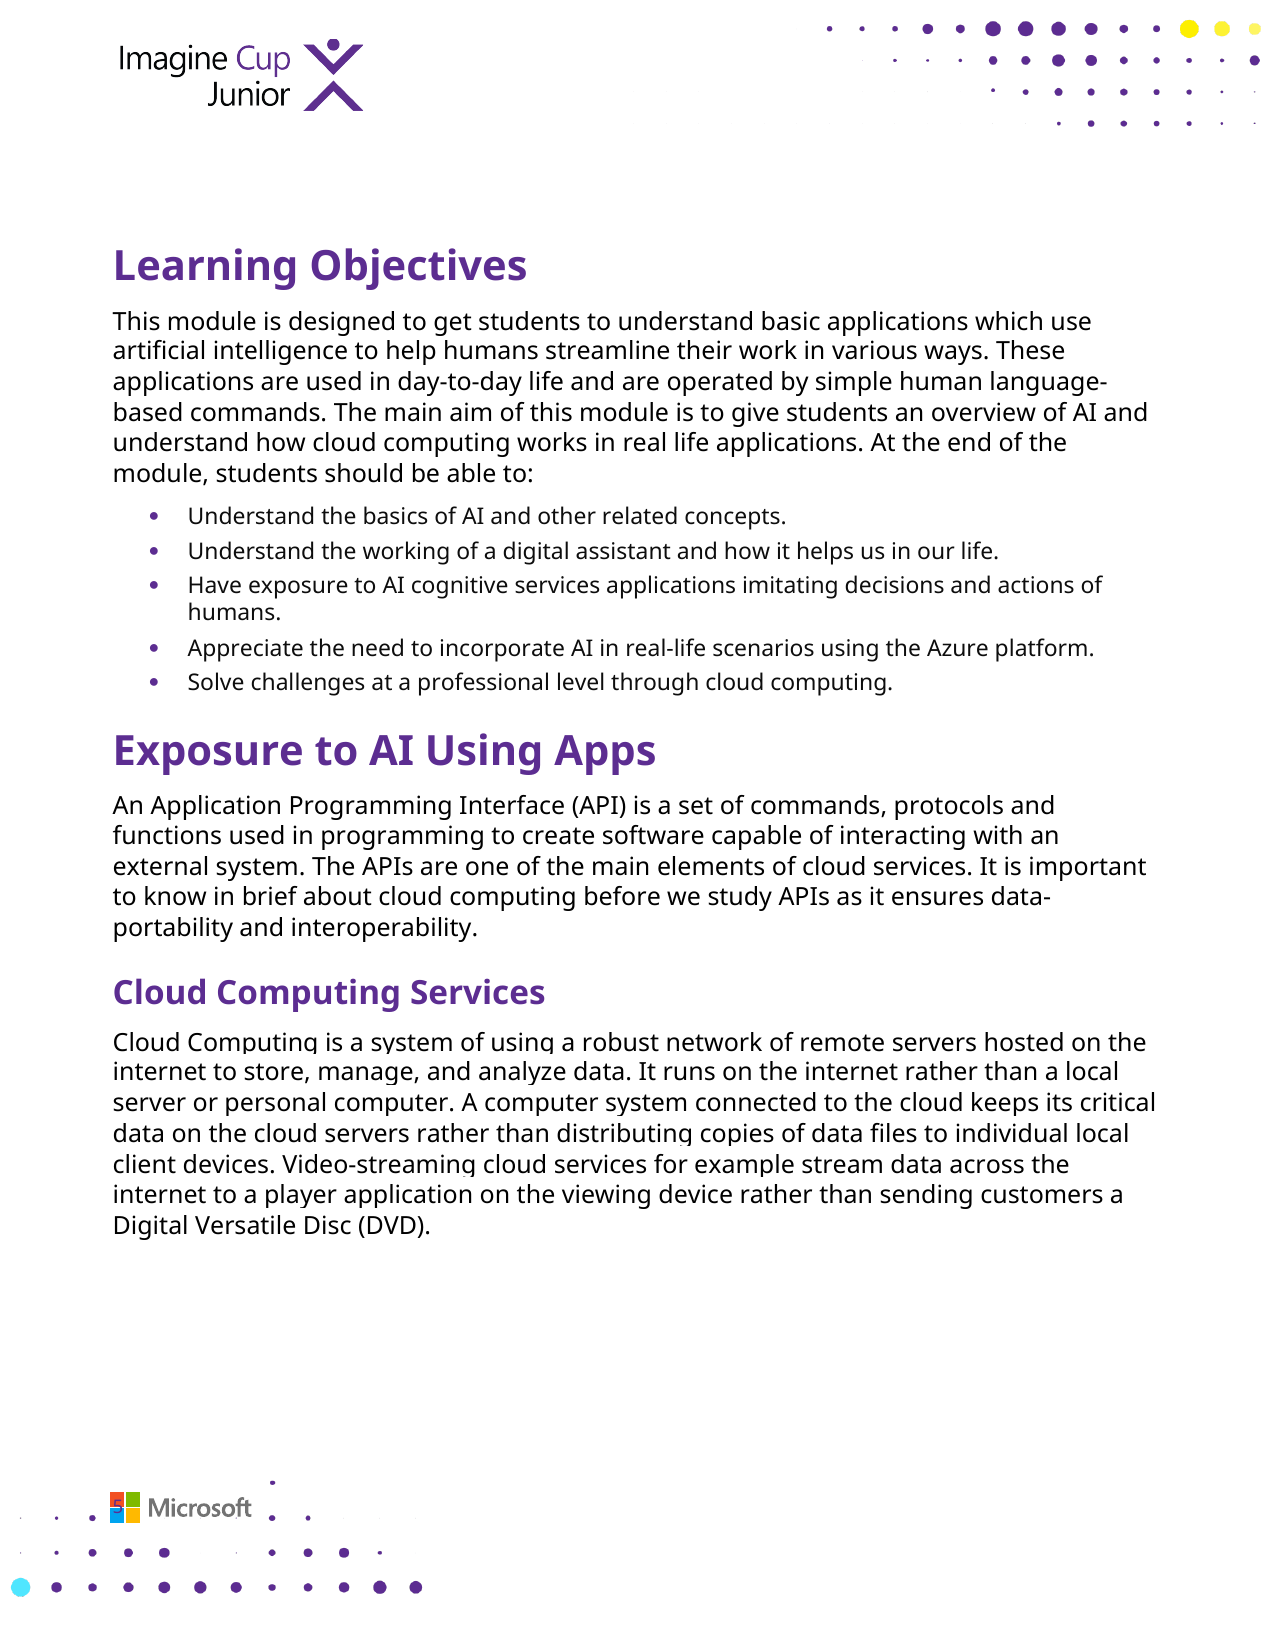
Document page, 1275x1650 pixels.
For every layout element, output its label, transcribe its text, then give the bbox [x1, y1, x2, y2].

subtitle Exposure to AI Using Apps [112, 721, 1162, 778]
text Cloud Computing is a system of using a robust network of remote servers hosted on the internet to store, manage, and analyze data. It runs on the internet rather than a local server or personal computer. A computer system connected to the cloud keeps its critical data on the cloud servers rather than distributing copies of data files to individual local client devices. Video-streaming cloud services for example stream data across the internet to a player application on the viewing device rather than sending customers a Digital Versatile Disc (DVD). [431, 1027, 1162, 1242]
text Understand the working of a digital assistant and how it helps us in our life. [150, 537, 1162, 565]
text Appreciate the need to incorporate AI in real-life scenarios using the Azure platform. [150, 633, 1162, 662]
subtitle Learning Objectives [112, 236, 1162, 293]
text Solve challenges at a professional level through cloud computing. [150, 668, 1162, 696]
picture [120, 12, 1275, 142]
subtitle Cloud Computing Services [112, 969, 1162, 1014]
text An Application Programming Interface (API) is a set of commands, protocols and functions used in programming to create software capable of interacting with an external system. The APIs are one of the main elements of cloud services. It is important to know in brief about cloud computing before we study APIs as it ensures data-portability and interoperability. [112, 790, 1162, 944]
text This module is designed to get students to understand basic applications which use artificial intelligence to help humans streamline their work in various ways. These applications are used in day-to-day life and are operated by simple human language-based commands. The main aim of this module is to give students an overview of AI and understand how cloud computing works in real life applications. At the end of the module, students should be able to: [112, 306, 1162, 490]
text Understand the basics of AI and other related concepts. [150, 502, 1162, 530]
picture [0, 1451, 444, 1603]
text Have exposure to AI cognitive services applications imitating decisions and actions of humans. [150, 571, 1162, 627]
